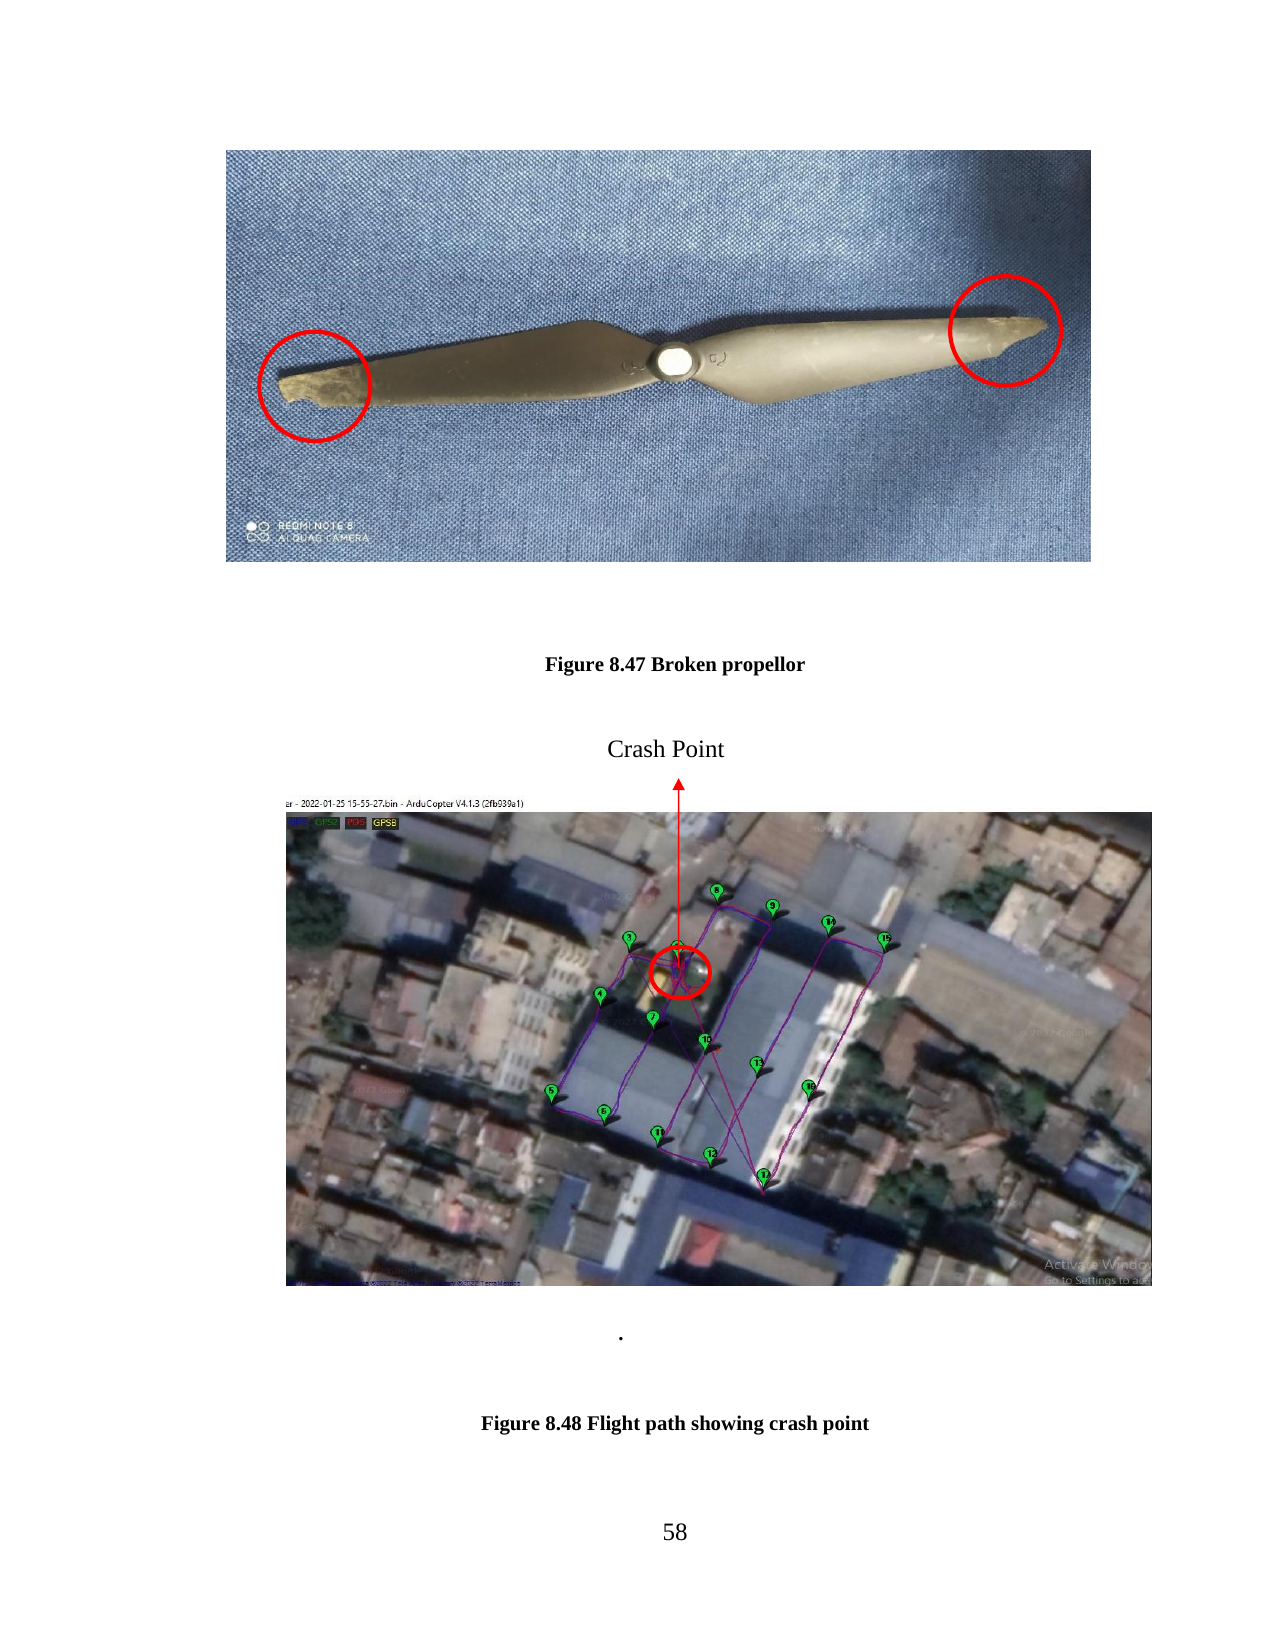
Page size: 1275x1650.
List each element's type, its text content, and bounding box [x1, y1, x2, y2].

picture [653, 949, 707, 996]
text Figure . Broken propellor [225, 651, 1125, 676]
picture [227, 150, 1090, 562]
picture [286, 795, 1152, 1286]
text Figure . Flight path showing crash point [225, 1410, 1125, 1434]
